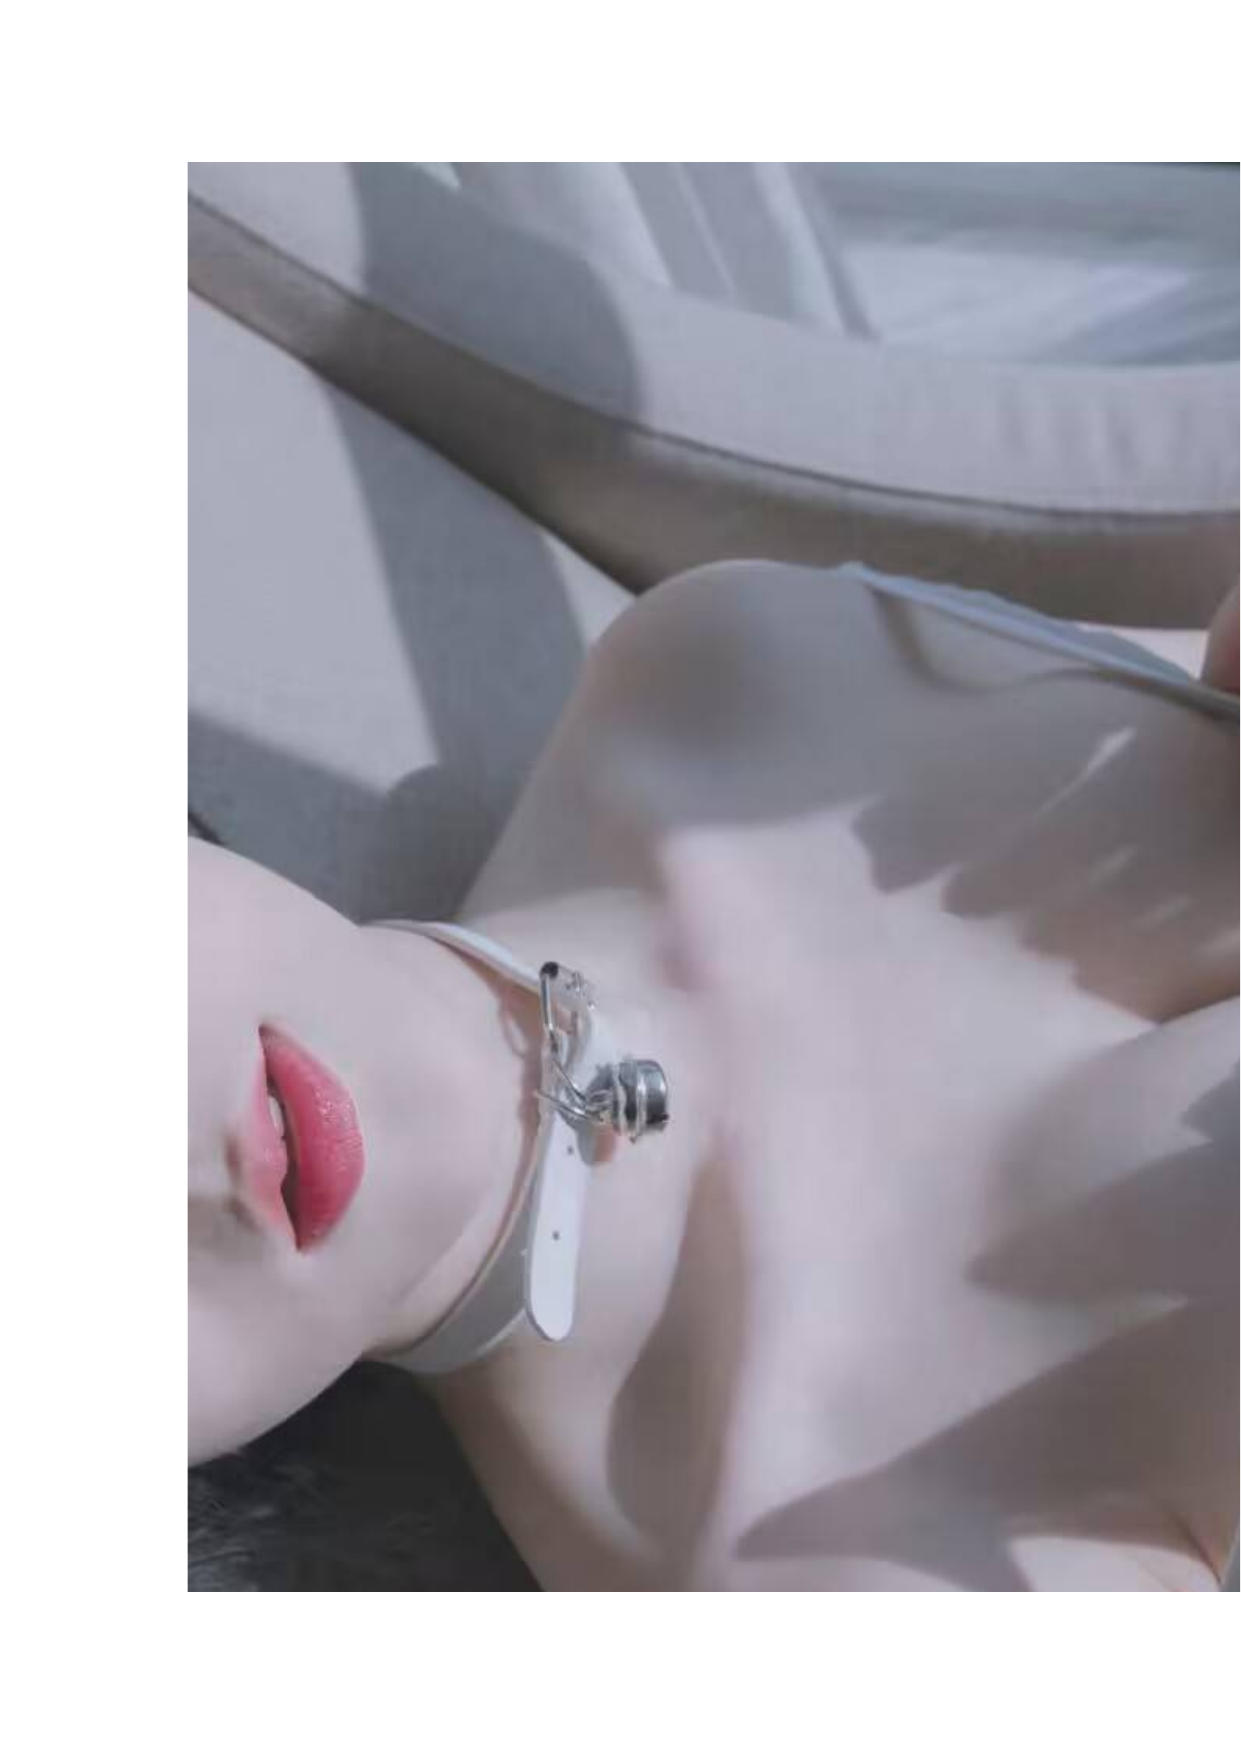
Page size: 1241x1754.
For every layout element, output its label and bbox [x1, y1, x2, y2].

picture [187, 162, 1241, 1592]
